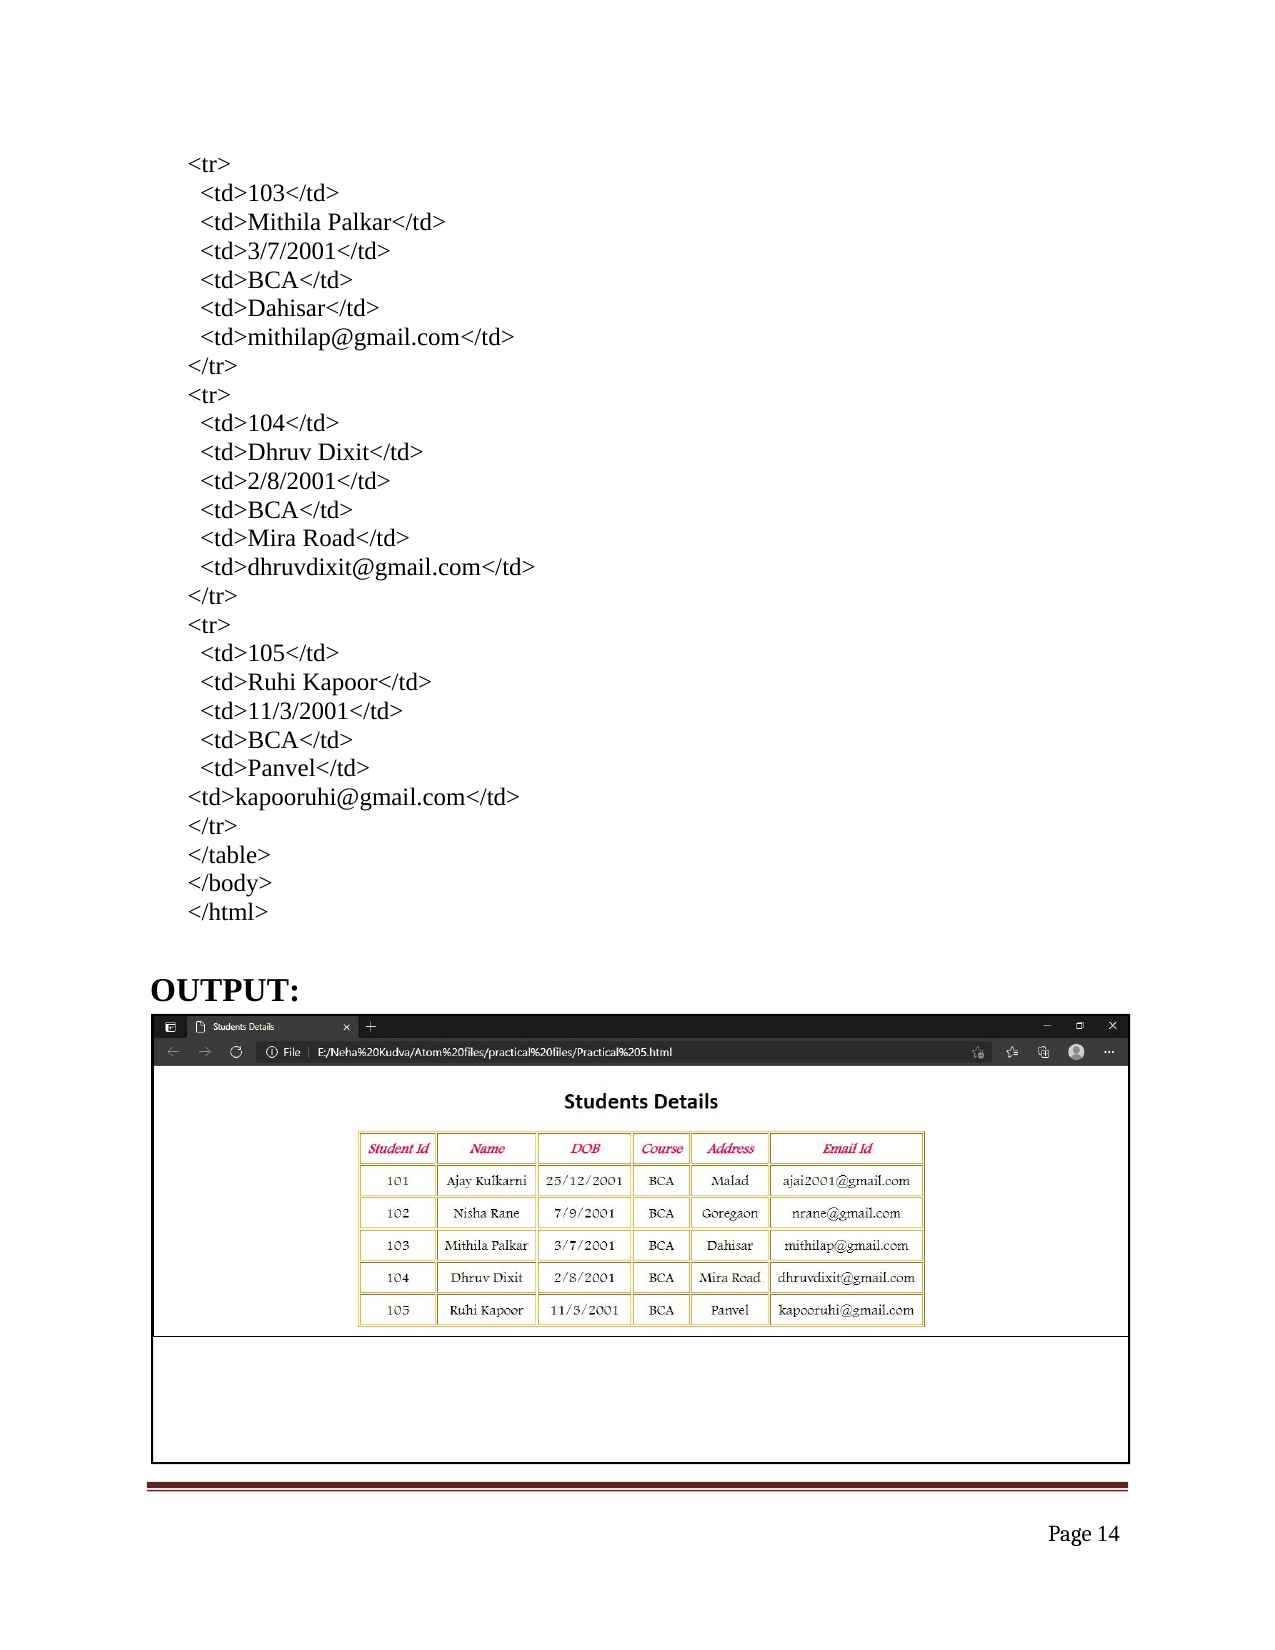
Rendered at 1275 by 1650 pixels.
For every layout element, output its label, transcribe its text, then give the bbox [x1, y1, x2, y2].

text <td>Dhruv Dixit</td> [200, 437, 1142, 466]
text <td>Ruhi Kapoor</td> [200, 667, 1142, 696]
text <td>Dahisar</td> [200, 293, 1142, 322]
text </tr> [187, 811, 1142, 840]
text <td>Mithila Palkar</td> [200, 207, 1142, 236]
text <tr> [187, 610, 1142, 638]
text <td>103</td> [200, 178, 1142, 207]
picture [154, 1016, 1128, 1336]
text <td>BCA</td> [200, 725, 1142, 753]
text OUTPUT: [150, 970, 1142, 1008]
text </tr> [187, 351, 1142, 380]
text </body> [187, 868, 1142, 897]
text <td>dhruvdixit@gmail.com</td> [200, 552, 1142, 581]
text <td>BCA</td> [200, 495, 1142, 523]
text <tr> [187, 149, 1142, 178]
text <td>BCA</td> [200, 265, 1142, 293]
text <td>11/3/2001</td> [200, 696, 1142, 725]
text <td>Panvel</td> [200, 753, 1142, 782]
text </html> [187, 897, 1142, 926]
text </tr> [187, 581, 1142, 610]
text <td>Mira Road</td> [200, 523, 1142, 552]
text <tr> [187, 380, 1142, 408]
text <td>3/7/2001</td> [200, 236, 1142, 265]
text <td>mithilap@gmail.com</td> [200, 322, 1142, 351]
text <td>2/8/2001</td> [200, 466, 1142, 495]
text <td>104</td> [200, 408, 1142, 437]
text </table> [187, 840, 1142, 868]
text <td>kapooruhi@gmail.com</td> [187, 782, 1142, 811]
text <td>105</td> [200, 638, 1142, 667]
